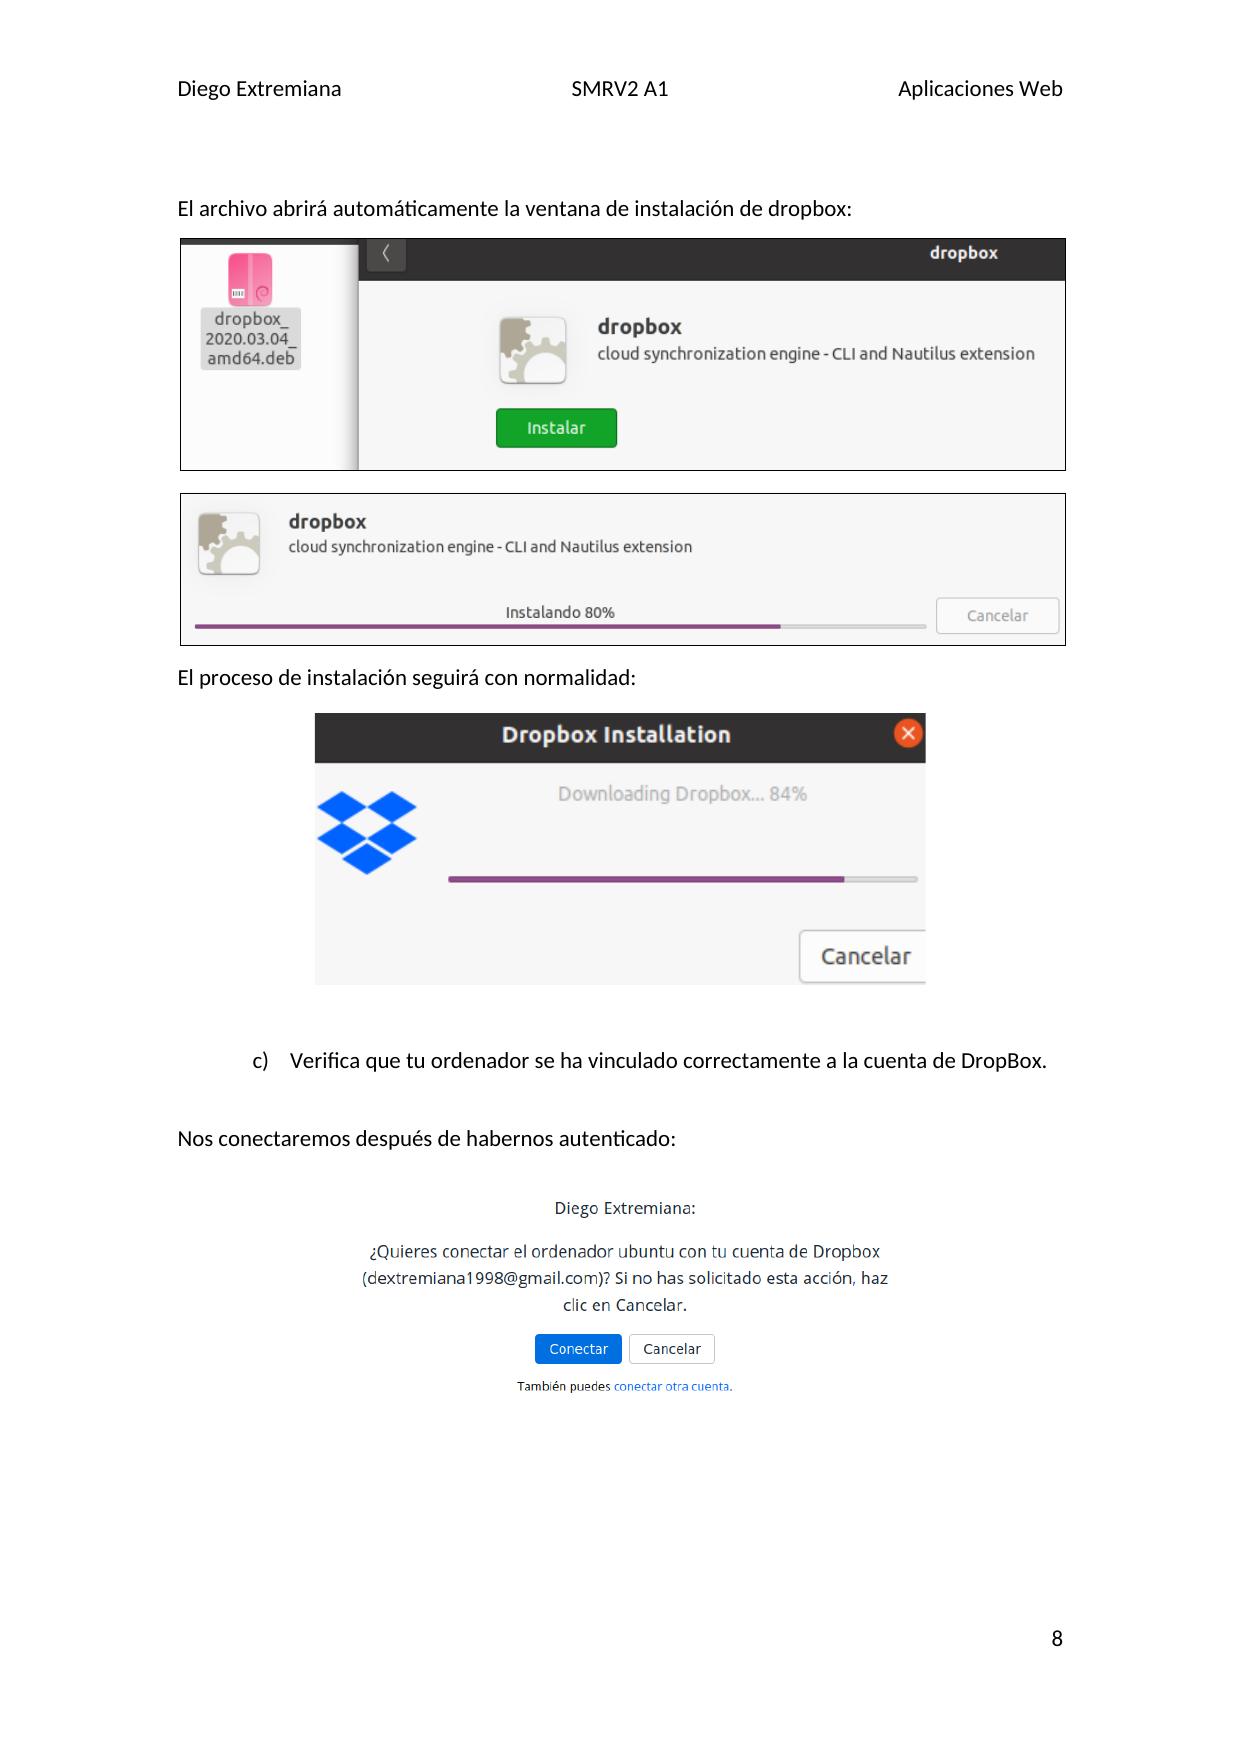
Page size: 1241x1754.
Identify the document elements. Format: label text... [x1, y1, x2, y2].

text Nos conectaremos después de habernos autenticado: [177, 1124, 1063, 1152]
picture [181, 239, 1065, 470]
picture [317, 1160, 923, 1427]
picture [314, 713, 926, 985]
subtitle Verifica que tu ordenador se ha vinculado correctamente a la cuenta de DropBox. [252, 1047, 1063, 1074]
text El archivo abrirá automáticamente la ventana de instalación de dropbox: [177, 194, 1063, 222]
picture [181, 494, 1065, 645]
text El proceso de instalación seguirá con normalidad: [177, 663, 1063, 691]
